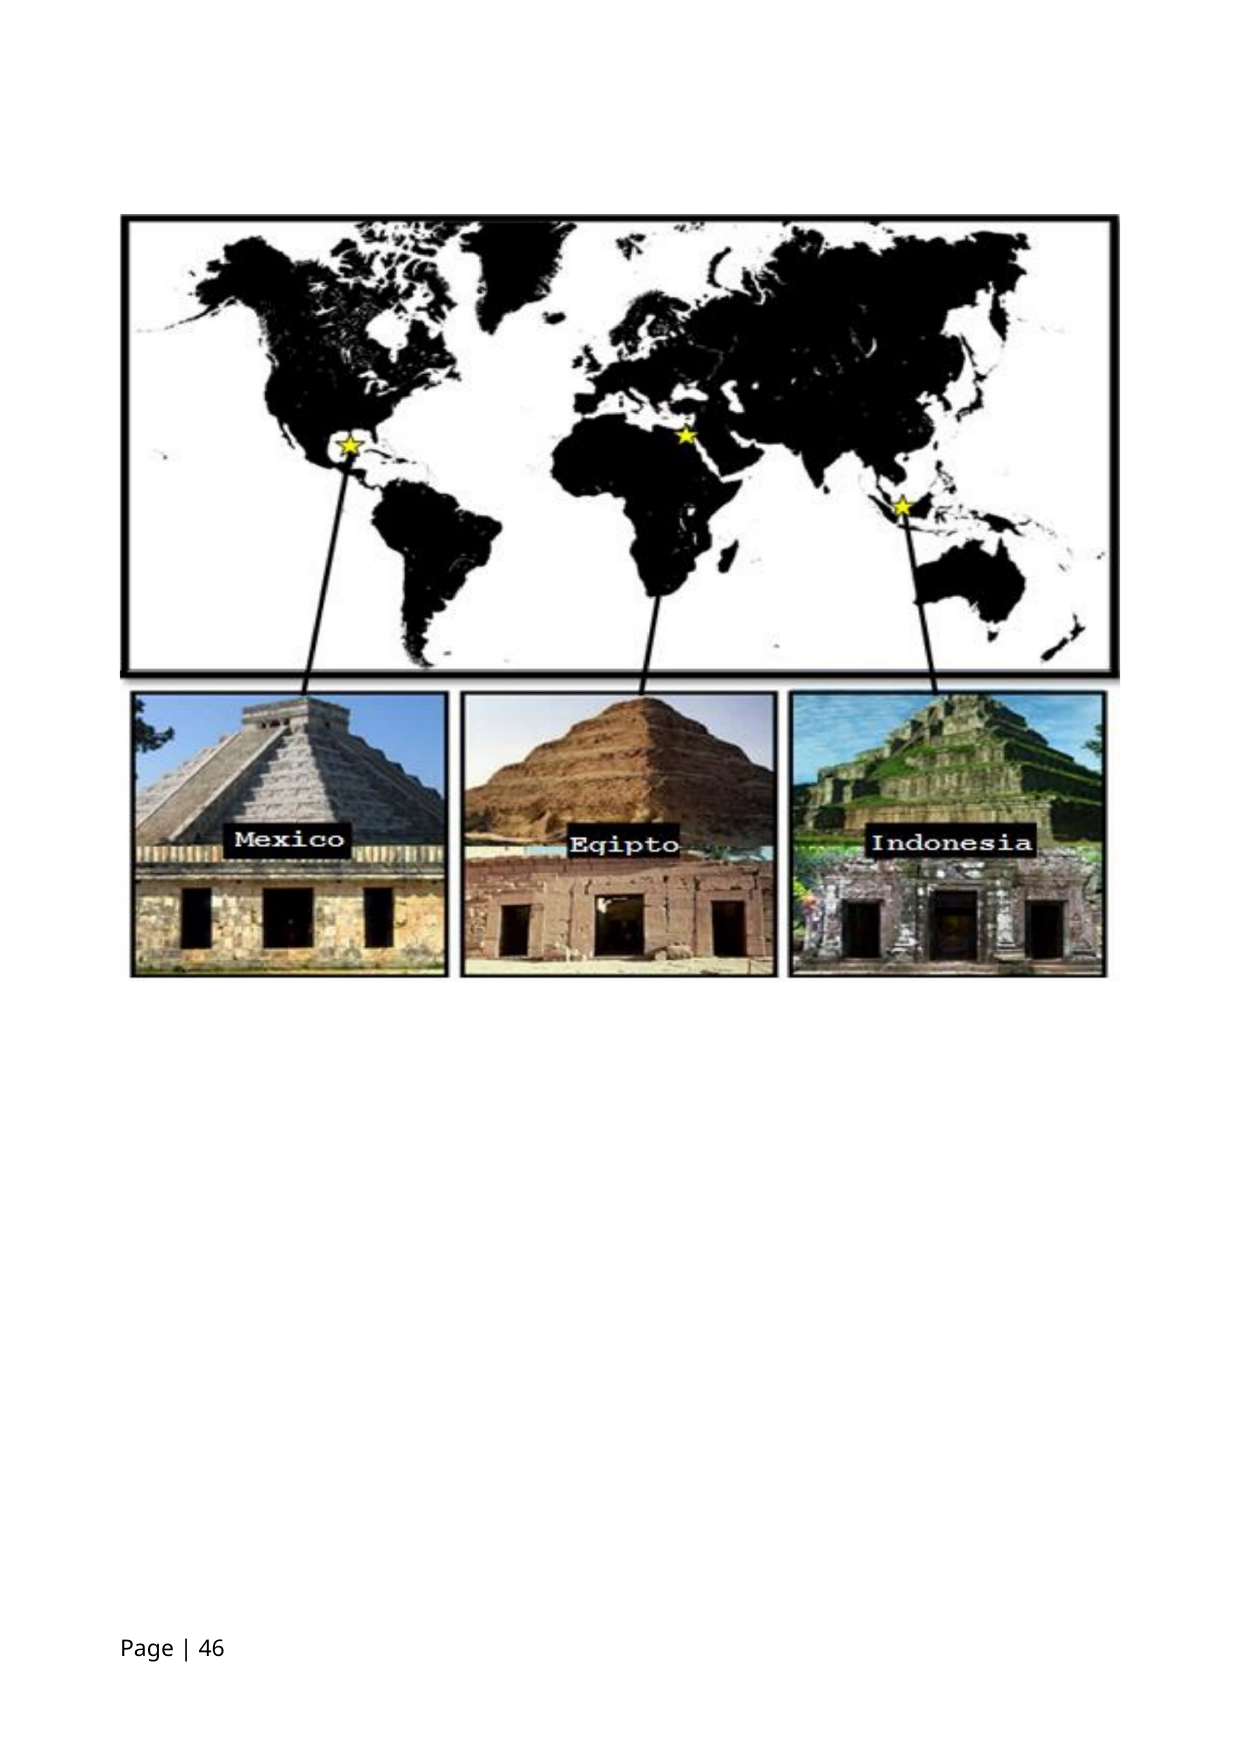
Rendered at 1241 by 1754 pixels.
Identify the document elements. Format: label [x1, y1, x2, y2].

picture [119, 214, 1121, 982]
